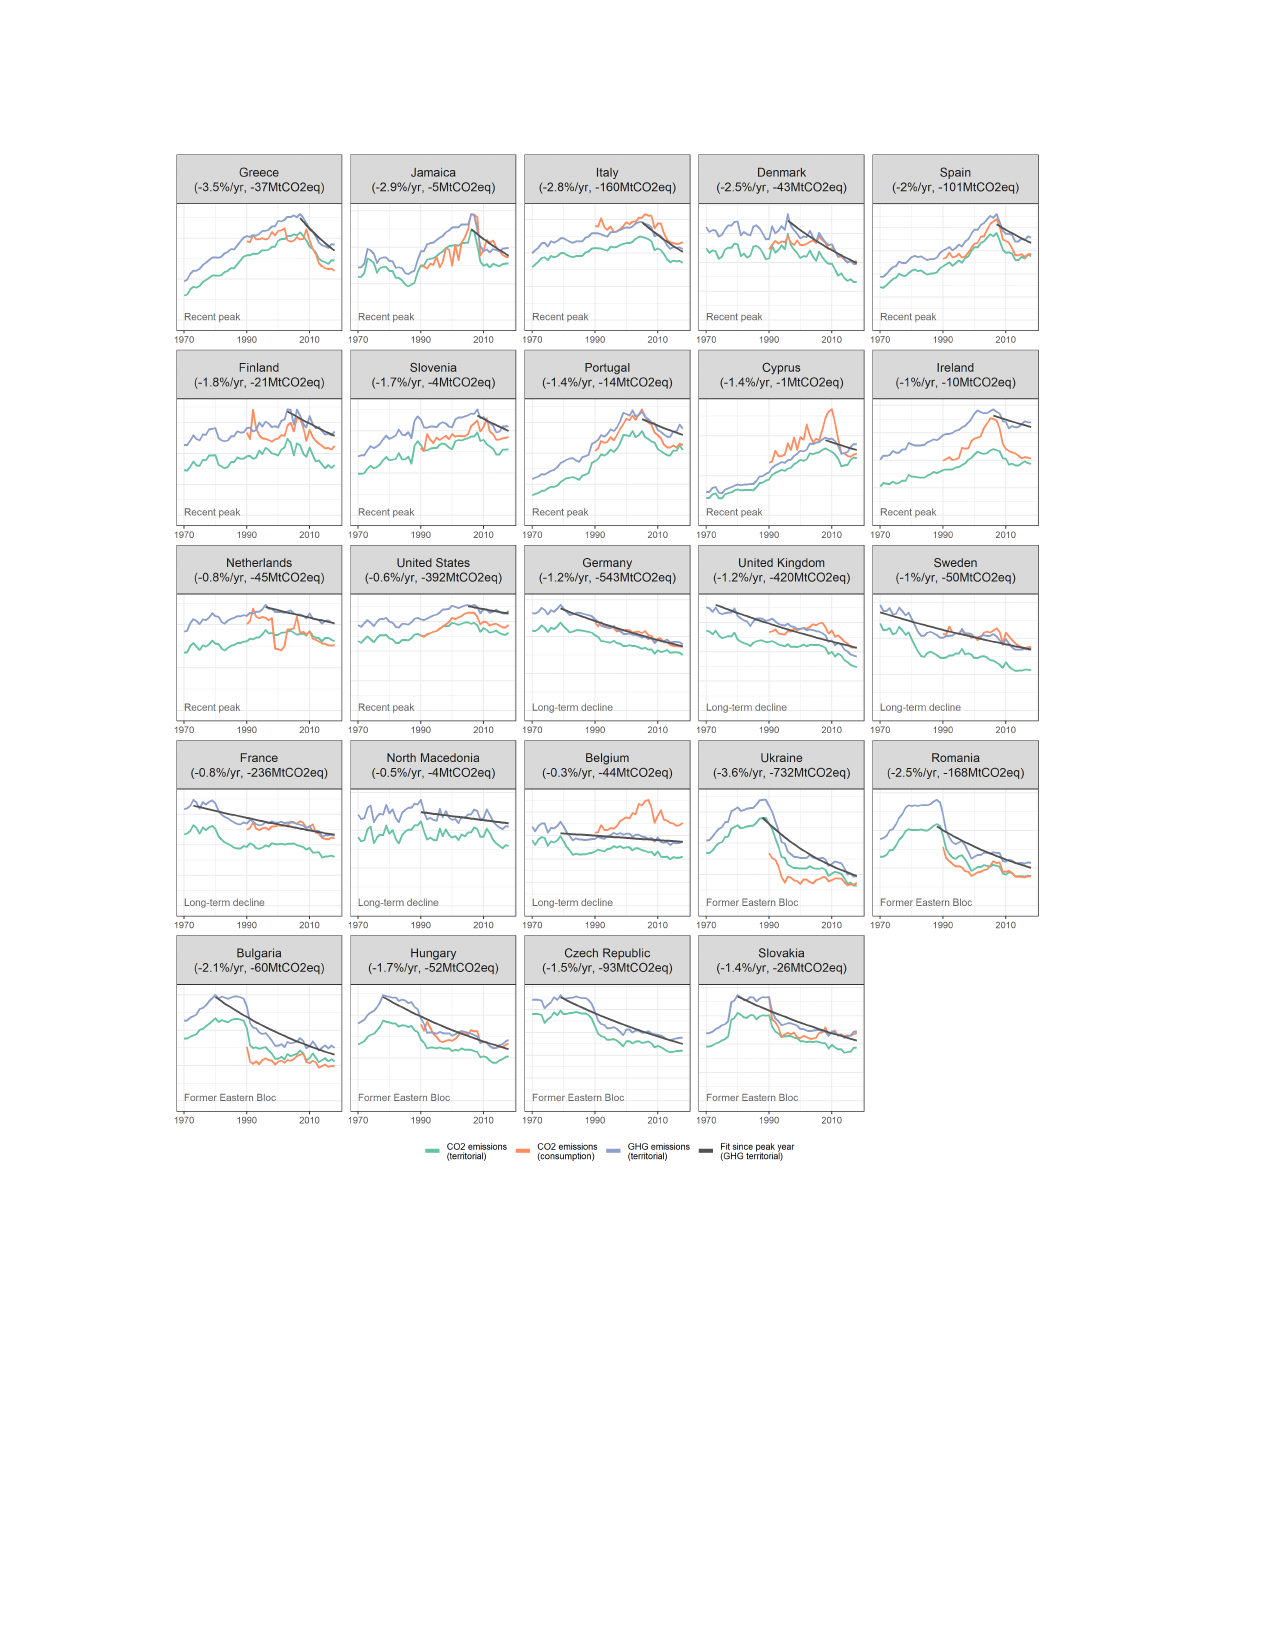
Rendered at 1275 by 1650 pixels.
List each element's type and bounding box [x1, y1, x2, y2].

picture [168, 150, 1044, 1171]
